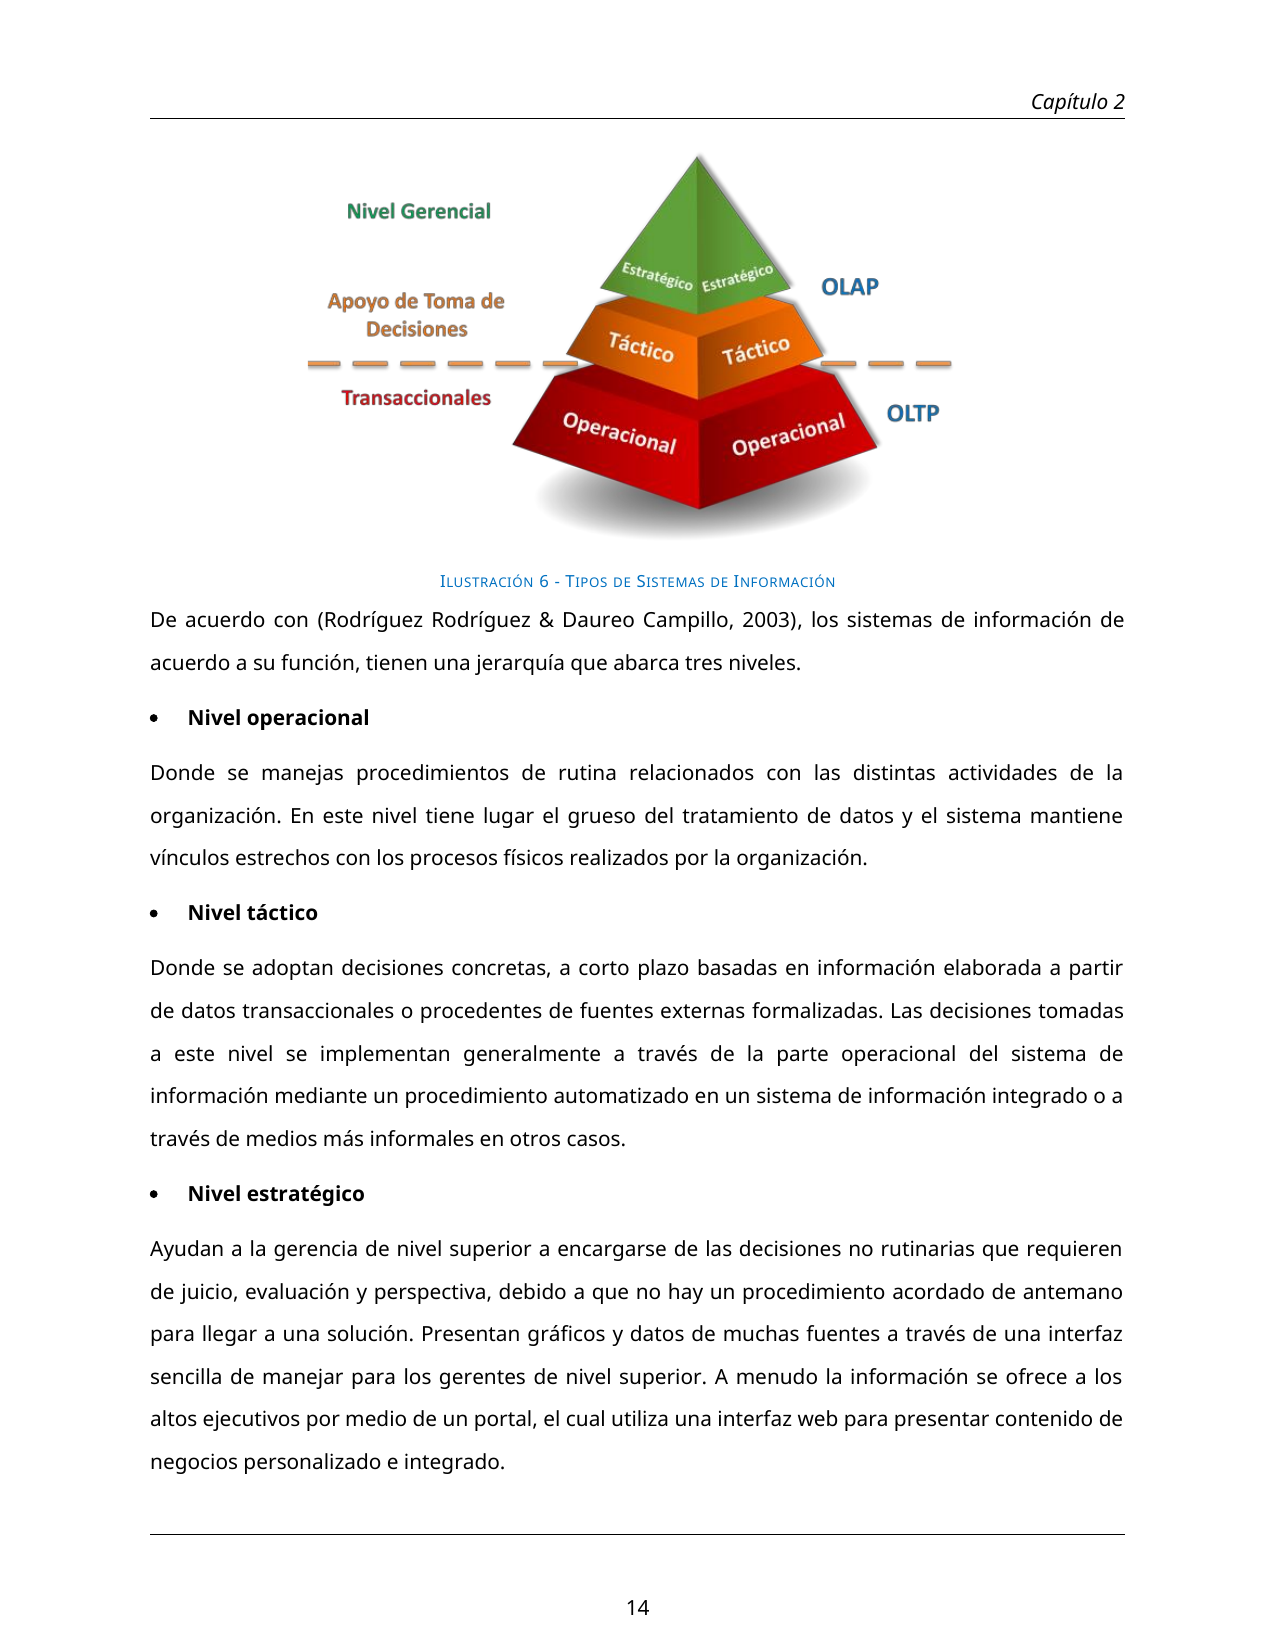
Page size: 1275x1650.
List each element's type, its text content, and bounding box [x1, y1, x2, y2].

picture [307, 150, 968, 544]
text Ayudan a la gerencia de nivel superior a encargarse de las decisiones no rutinarias que requieren de juicio, evaluación y perspectiva, debido a que no hay un procedimiento acordado de antemano para llegar a una solución. Presentan gráficos y datos de muchas fuentes a través de una interfaz sencilla de manejar para los gerentes de nivel superior. A menudo la información se ofrece a los altos ejecutivos por medio de un portal, el cual utiliza una interfaz web para presentar contenido de negocios personalizado e integrado. [150, 1234, 1125, 1476]
list Nivel estratégico [150, 1179, 1125, 1207]
text Donde se manejas procedimientos de rutina relacionados con las distintas actividades de la organización. En este nivel tiene lugar el grueso del tratamiento de datos y el sistema mantiene vínculos estrechos con los procesos físicos realizados por la organización. [150, 758, 1125, 872]
text De acuerdo con , los sistemas de información de acuerdo a su función, tienen una jerarquía que abarca tres niveles. [150, 605, 1125, 676]
list Nivel táctico [150, 898, 1125, 927]
text Ilustración 6 - Tipos de Sistemas de Información [150, 570, 1125, 593]
list Nivel operacional [150, 703, 1125, 731]
text Donde se adoptan decisiones concretas, a corto plazo basadas en información elaborada a partir de datos transaccionales o procedentes de fuentes externas formalizadas. Las decisiones tomadas a este nivel se implementan generalmente a través de la parte operacional del sistema de información mediante un procedimiento automatizado en un sistema de información integrado o a través de medios más informales en otros casos. [150, 953, 1125, 1152]
